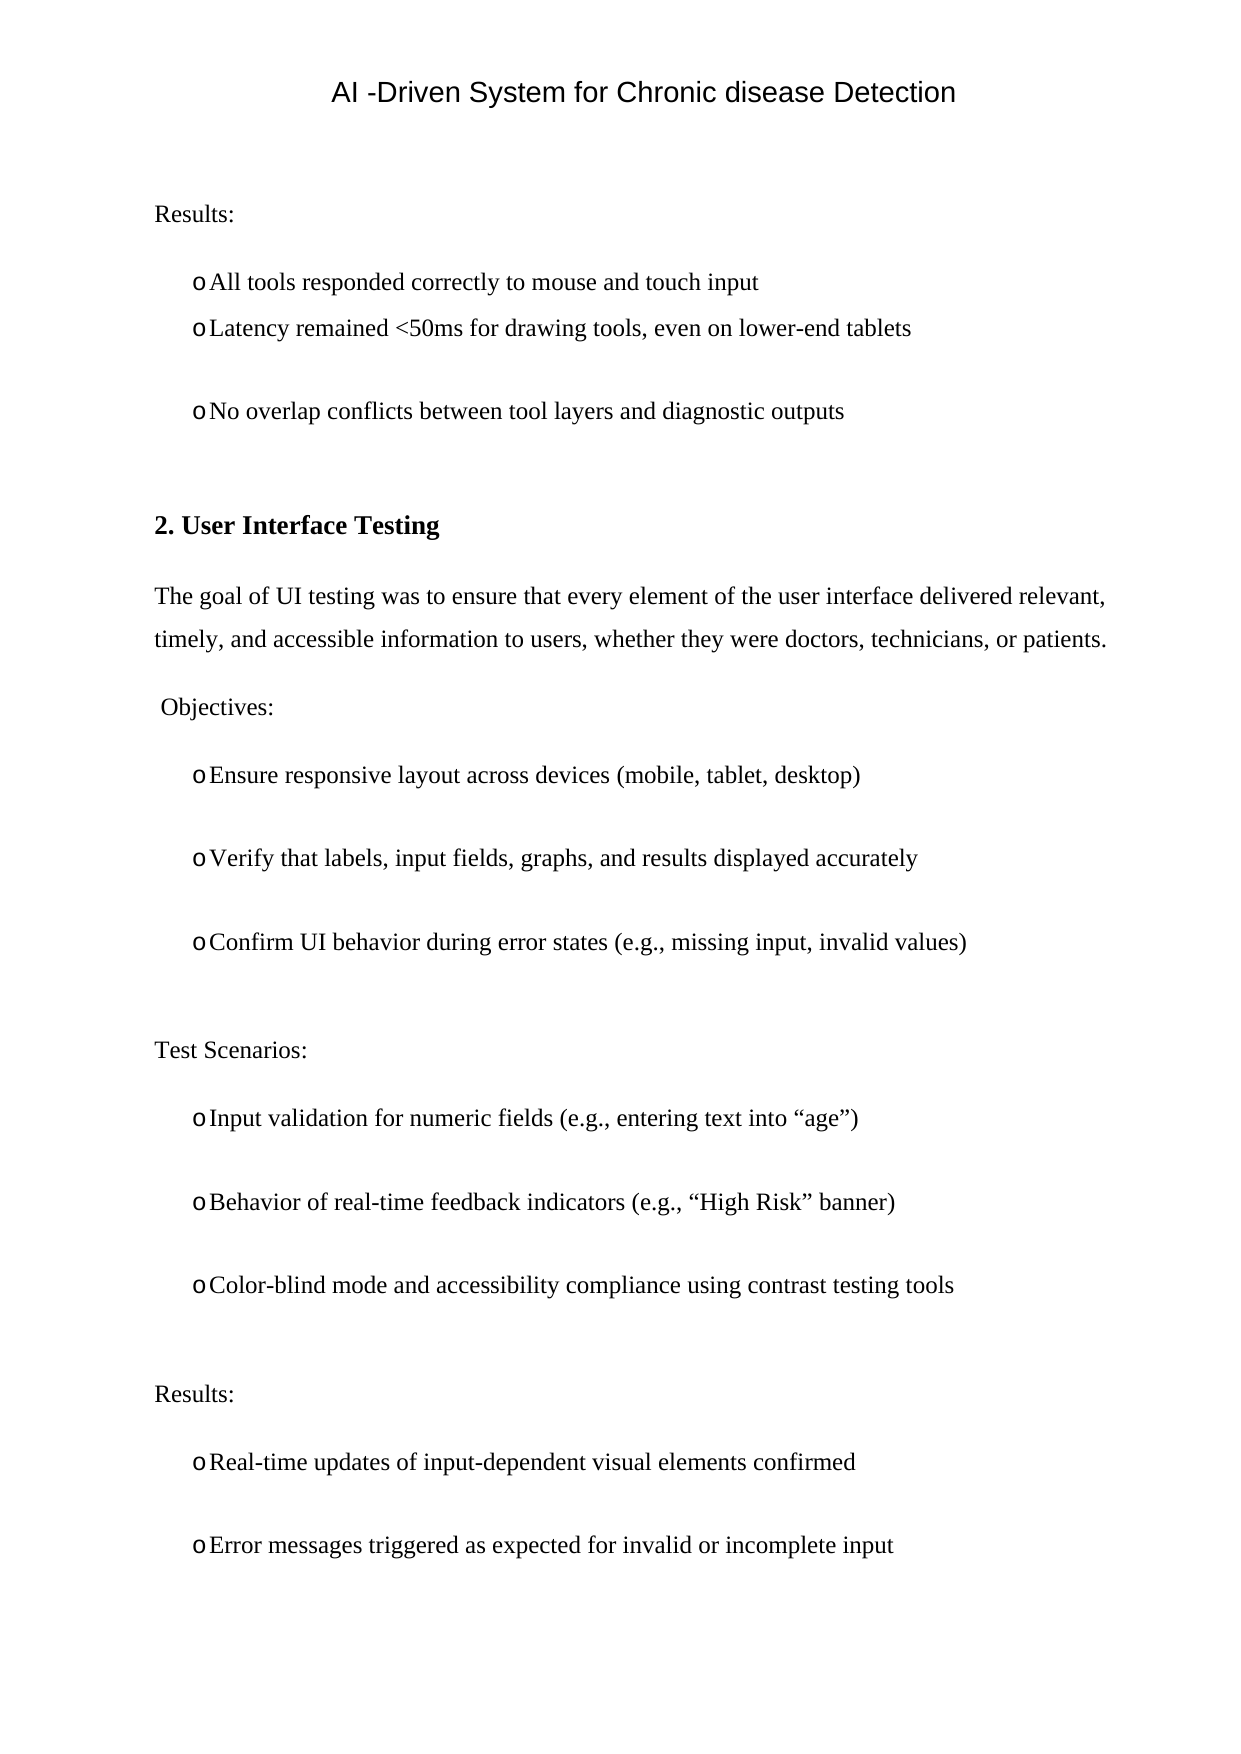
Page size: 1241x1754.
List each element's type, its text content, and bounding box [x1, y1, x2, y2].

text Test Scenarios: [154, 1035, 1119, 1064]
list Latency remained <50ms for drawing tools, even on lower-end tablets [192, 313, 1119, 383]
list Real-time updates of input-dependent visual elements confirmed [192, 1447, 1119, 1517]
list Error messages triggered as expected for invalid or incomplete input [192, 1530, 1119, 1601]
list Input validation for numeric fields (e.g., entering text into “age”) [192, 1103, 1119, 1174]
list Behavior of real-time feedback indicators (e.g., “High Risk” banner) [192, 1187, 1119, 1257]
list No overlap conflicts between tool layers and diagnostic outputs [192, 396, 1119, 467]
list Ensure responsive layout across devices (mobile, tablet, desktop) [192, 760, 1119, 830]
subtitle 2. User Interface Testing [154, 509, 1119, 540]
text The goal of UI testing was to ensure that every element of the user interface delivered relevant, timely, and accessible information to users, whether they were doctors, technicians, or patients. [154, 581, 1119, 653]
list All tools responded correctly to mouse and touch input [192, 267, 1119, 298]
list Confirm UI behavior during error states (e.g., missing input, invalid values) [192, 927, 1119, 997]
list Verify that labels, input fields, graphs, and results displayed accurately [192, 843, 1119, 914]
text Results: [154, 1379, 1119, 1408]
text Objectives: [154, 692, 1119, 721]
list Color-blind mode and accessibility compliance using contrast testing tools [192, 1270, 1119, 1341]
text Results: [154, 199, 1119, 227]
